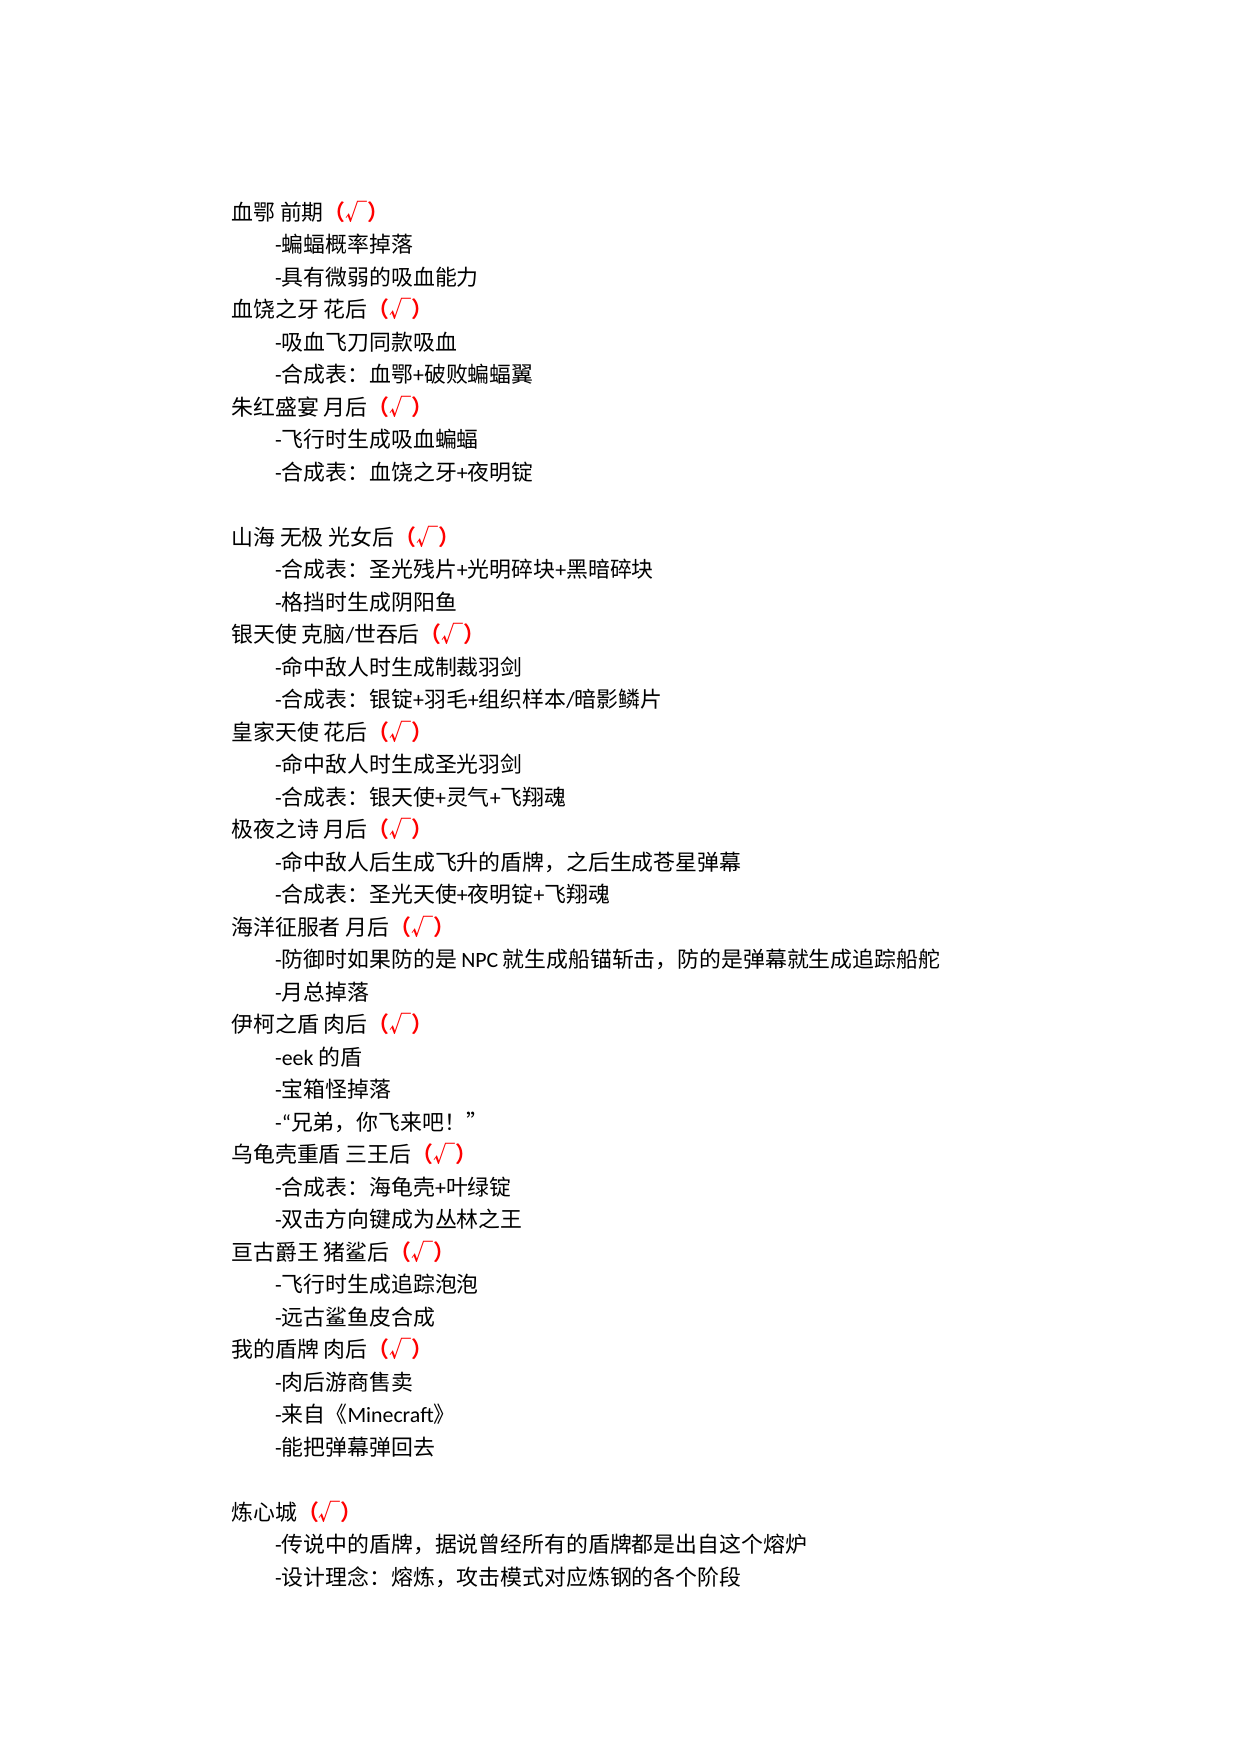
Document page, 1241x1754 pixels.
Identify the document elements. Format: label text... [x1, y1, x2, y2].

text -“兄弟，你飞来吧！” [231, 1104, 1053, 1137]
text -双击方向键成为丛林之王 [231, 1202, 1053, 1234]
text -防御时如果防的是NPC就生成船锚斩击，防的是弹幕就生成追踪船舵 [231, 942, 1053, 974]
text 乌龟壳重盾 三王后（√） [187, 1137, 1053, 1169]
text -宝箱怪掉落 [231, 1072, 1053, 1104]
text 海洋征服者 月后（√） [187, 909, 1053, 942]
text 炼心城（√） [187, 1494, 1053, 1527]
text -合成表：圣光残片+光明碎块+黑暗碎块 [231, 552, 1053, 584]
text -命中敌人时生成圣光羽剑 [231, 747, 1053, 779]
text -合成表：银锭+羽毛+组织样本/暗影鳞片 [231, 682, 1053, 714]
text 山海 无极 光女后（√） [187, 519, 1053, 552]
text -飞行时生成追踪泡泡 [231, 1267, 1053, 1299]
text -吸血飞刀同款吸血 [231, 324, 1053, 357]
text 皇家天使 花后（√） [187, 714, 1053, 747]
text -合成表：血鄂+破败蝙蝠翼 [231, 357, 1053, 389]
text -月总掉落 [231, 974, 1053, 1007]
text -合成表：海龟壳+叶绿锭 [231, 1169, 1053, 1202]
text -能把弹幕弹回去 [231, 1429, 1053, 1462]
text -具有微弱的吸血能力 [231, 259, 1053, 292]
text -格挡时生成阴阳鱼 [231, 584, 1053, 617]
text 血鄂 前期（√） [187, 194, 1053, 227]
text -蝙蝠概率掉落 [231, 227, 1053, 259]
text 极夜之诗 月后（√） [187, 812, 1053, 844]
text -命中敌人时生成制裁羽剑 [231, 649, 1053, 682]
text -来自《Minecraft》 [231, 1397, 1053, 1429]
text -合成表：银天使+灵气+飞翔魂 [231, 779, 1053, 812]
text -合成表：血饶之牙+夜明锭 [231, 454, 1053, 487]
text 亘古爵王 猪鲨后（√） [187, 1234, 1053, 1267]
text 血饶之牙 花后（√） [187, 292, 1053, 324]
text -远古鲨鱼皮合成 [231, 1299, 1053, 1332]
text -飞行时生成吸血蝙蝠 [231, 422, 1053, 454]
text -合成表：圣光天使+夜明锭+飞翔魂 [231, 877, 1053, 909]
text -设计理念：熔炼，攻击模式对应炼钢的各个阶段 [231, 1559, 1053, 1592]
text 银天使 克脑/世吞后（√） [187, 617, 1053, 649]
text -命中敌人后生成飞升的盾牌，之后生成苍星弹幕 [231, 844, 1053, 877]
text 我的盾牌 肉后（√） [187, 1332, 1053, 1364]
text -eek的盾 [231, 1039, 1053, 1072]
text 伊柯之盾 肉后（√） [187, 1007, 1053, 1039]
text -肉后游商售卖 [231, 1364, 1053, 1397]
text 朱红盛宴 月后（√） [187, 389, 1053, 422]
text -传说中的盾牌，据说曾经所有的盾牌都是出自这个熔炉 [231, 1527, 1053, 1559]
